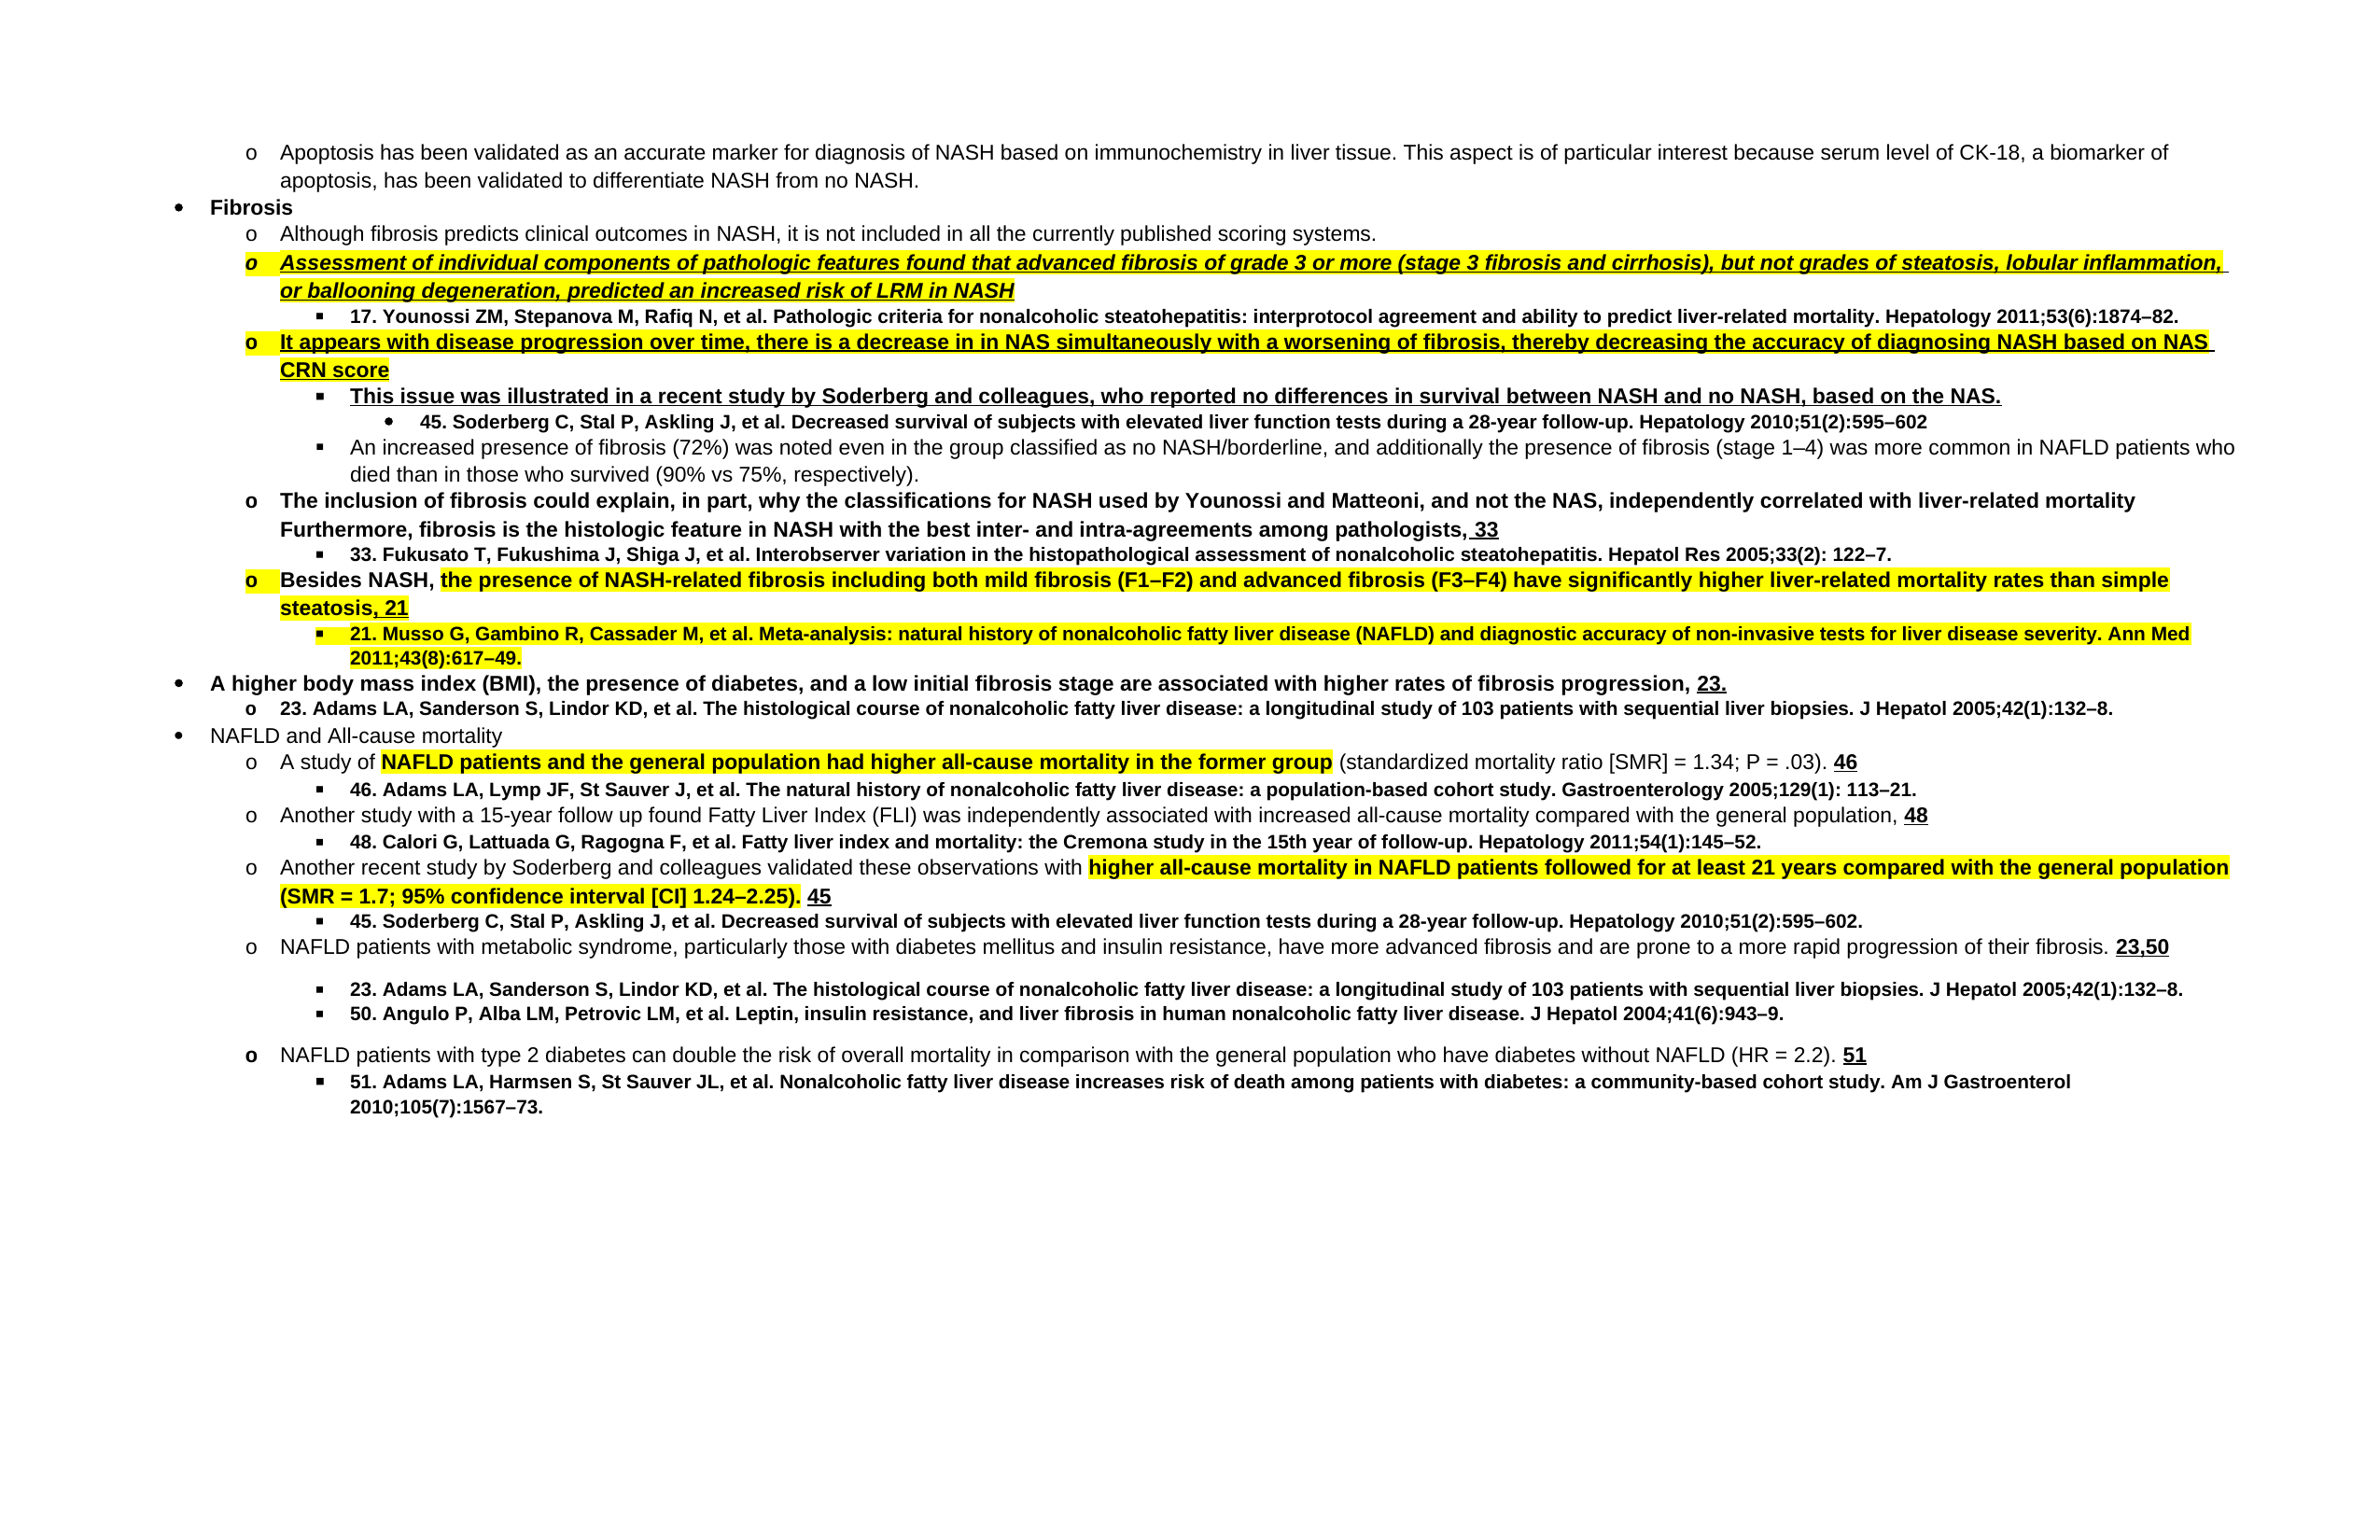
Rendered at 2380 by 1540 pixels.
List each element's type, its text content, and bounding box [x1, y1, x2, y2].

list 17. Younossi ZM, Stepanova M, Rafiq N, et al. Pathologic criteria for nonalcoholic steatohepatitis: interprotocol agreement and ability to predict liver-related mortality. Hepatology 2011;53(6):1874–82. [315, 305, 2240, 328]
list NAFLD and All-cause mortality [175, 723, 2240, 748]
list Fibrosis [175, 195, 2240, 219]
list 45. Soderberg C, Stal P, Askling J, et al. Decreased survival of subjects with elevated liver function tests during a 28-year follow-up. Hepatology 2010;51(2):595–602 [385, 411, 2240, 433]
list NAFLD patients with type 2 diabetes can double the risk of overall mortality in comparison with the general population who have diabetes without NAFLD (HR = 2.2). 51 [245, 1043, 2240, 1069]
list 33. Fukusato T, Fukushima J, Shiga J, et al. Interobserver variation in the histopathological assessment of nonalcoholic steatohepatitis. Hepatol Res 2005;33(2): 122–7. [315, 543, 2240, 566]
list 50. Angulo P, Alba LM, Petrovic LM, et al. Leptin, insulin resistance, and liver fibrosis in human nonalcoholic fatty liver disease. J Hepatol 2004;41(6):943–9. [315, 1002, 2240, 1025]
list Another recent study by Soderberg and colleagues validated these observations with higher all-cause mortality in NAFLD patients followed for at least 21 years compared with the general population (SMR = 1.7; 95% confidence interval [CI] 1.24–2.25). 45 [245, 855, 2240, 908]
list 51. Adams LA, Harmsen S, St Sauver JL, et al. Nonalcoholic fatty liver disease increases risk of death among patients with diabetes: a community-based cohort study. Am J Gastroenterol 2010;105(7):1567–73. [315, 1071, 2240, 1117]
list The inclusion of fibrosis could explain, in part, why the classifications for NASH used by Younossi and Matteoni, and not the NAS, independently correlated with liver-related mortality Furthermore, fibrosis is the histologic feature in NASH with the best inter- and intra-agreements among pathologists, 33 [245, 488, 2240, 541]
list 21. Musso G, Gambino R, Cassader M, et al. Meta-analysis: natural history of nonalcoholic fatty liver disease (NAFLD) and diagnostic accuracy of non-invasive tests for liver disease severity. Ann Med 2011;43(8):617–49. [315, 623, 2240, 669]
list It appears with disease progression over time, there is a decrease in in NAS simultaneously with a worsening of fibrosis, thereby decreasing the accuracy of diagnosing NASH based on NAS CRN score [245, 329, 2240, 382]
list A study of NAFLD patients and the general population had higher all-cause mortality in the former group (standardized mortality ratio [SMR] = 1.34; P = .03). 46 [245, 749, 2240, 777]
list A higher body mass index (BMI), the presence of diabetes, and a low initial fibrosis stage are associated with higher rates of fibrosis progression, 23. [175, 670, 2240, 695]
list An increased presence of fibrosis (72%) was noted even in the group classified as no NASH/borderline, and additionally the presence of fibrosis (stage 1–4) was more common in NAFLD patients who died than in those who survived (90% vs 75%, respectively). [315, 435, 2240, 486]
list 45. Soderberg C, Stal P, Askling J, et al. Decreased survival of subjects with elevated liver function tests during a 28-year follow-up. Hepatology 2010;51(2):595–602. [315, 910, 2240, 932]
list This issue was illustrated in a recent study by Soderberg and colleagues, who reported no differences in survival between NASH and no NASH, based on the NAS. [315, 384, 2240, 409]
list Assessment of individual components of pathologic features found that advanced fibrosis of grade 3 or more (stage 3 fibrosis and cirrhosis), but not grades of steatosis, lobular inflammation, or ballooning degeneration, predicted an increased risk of LRM in NASH [245, 250, 2240, 302]
list Another study with a 15-year follow up found Fatty Liver Index (FLI) was independently associated with increased all-cause mortality compared with the general population, 48 [245, 803, 2240, 829]
list NAFLD patients with metabolic syndrome, particularly those with diabetes mellitus and insulin resistance, have more advanced fibrosis and are prone to a more rapid progression of their fibrosis. 23,50 [245, 934, 2240, 960]
list Besides NASH, the presence of NASH-related fibrosis including both mild fibrosis (F1–F2) and advanced fibrosis (F3–F4) have significantly higher liver-related mortality rates than simple steatosis, 21 [245, 567, 2240, 621]
list Although fibrosis predicts clinical outcomes in NASH, it is not included in all the currently published scoring systems. [245, 221, 2240, 248]
list 23. Adams LA, Sanderson S, Lindor KD, et al. The histological course of nonalcoholic fatty liver disease: a longitudinal study of 103 patients with sequential liver biopsies. J Hepatol 2005;42(1):132–8. [315, 978, 2240, 1001]
list 46. Adams LA, Lymp JF, St Sauver J, et al. The natural history of nonalcoholic fatty liver disease: a population-based cohort study. Gastroenterology 2005;129(1): 113–21. [315, 778, 2240, 801]
list Apoptosis has been validated as an accurate marker for diagnosis of NASH based on immunochemistry in liver tissue. This aspect is of particular interest because serum level of CK-18, a biomarker of apoptosis, has been validated to differentiate NASH from no NASH. [245, 140, 2240, 193]
list 48. Calori G, Lattuada G, Ragogna F, et al. Fatty liver index and mortality: the Cremona study in the 15th year of follow-up. Hepatology 2011;54(1):145–52. [315, 831, 2240, 853]
list 23. Adams LA, Sanderson S, Lindor KD, et al. The histological course of nonalcoholic fatty liver disease: a longitudinal study of 103 patients with sequential liver biopsies. J Hepatol 2005;42(1):132–8. [245, 697, 2240, 721]
